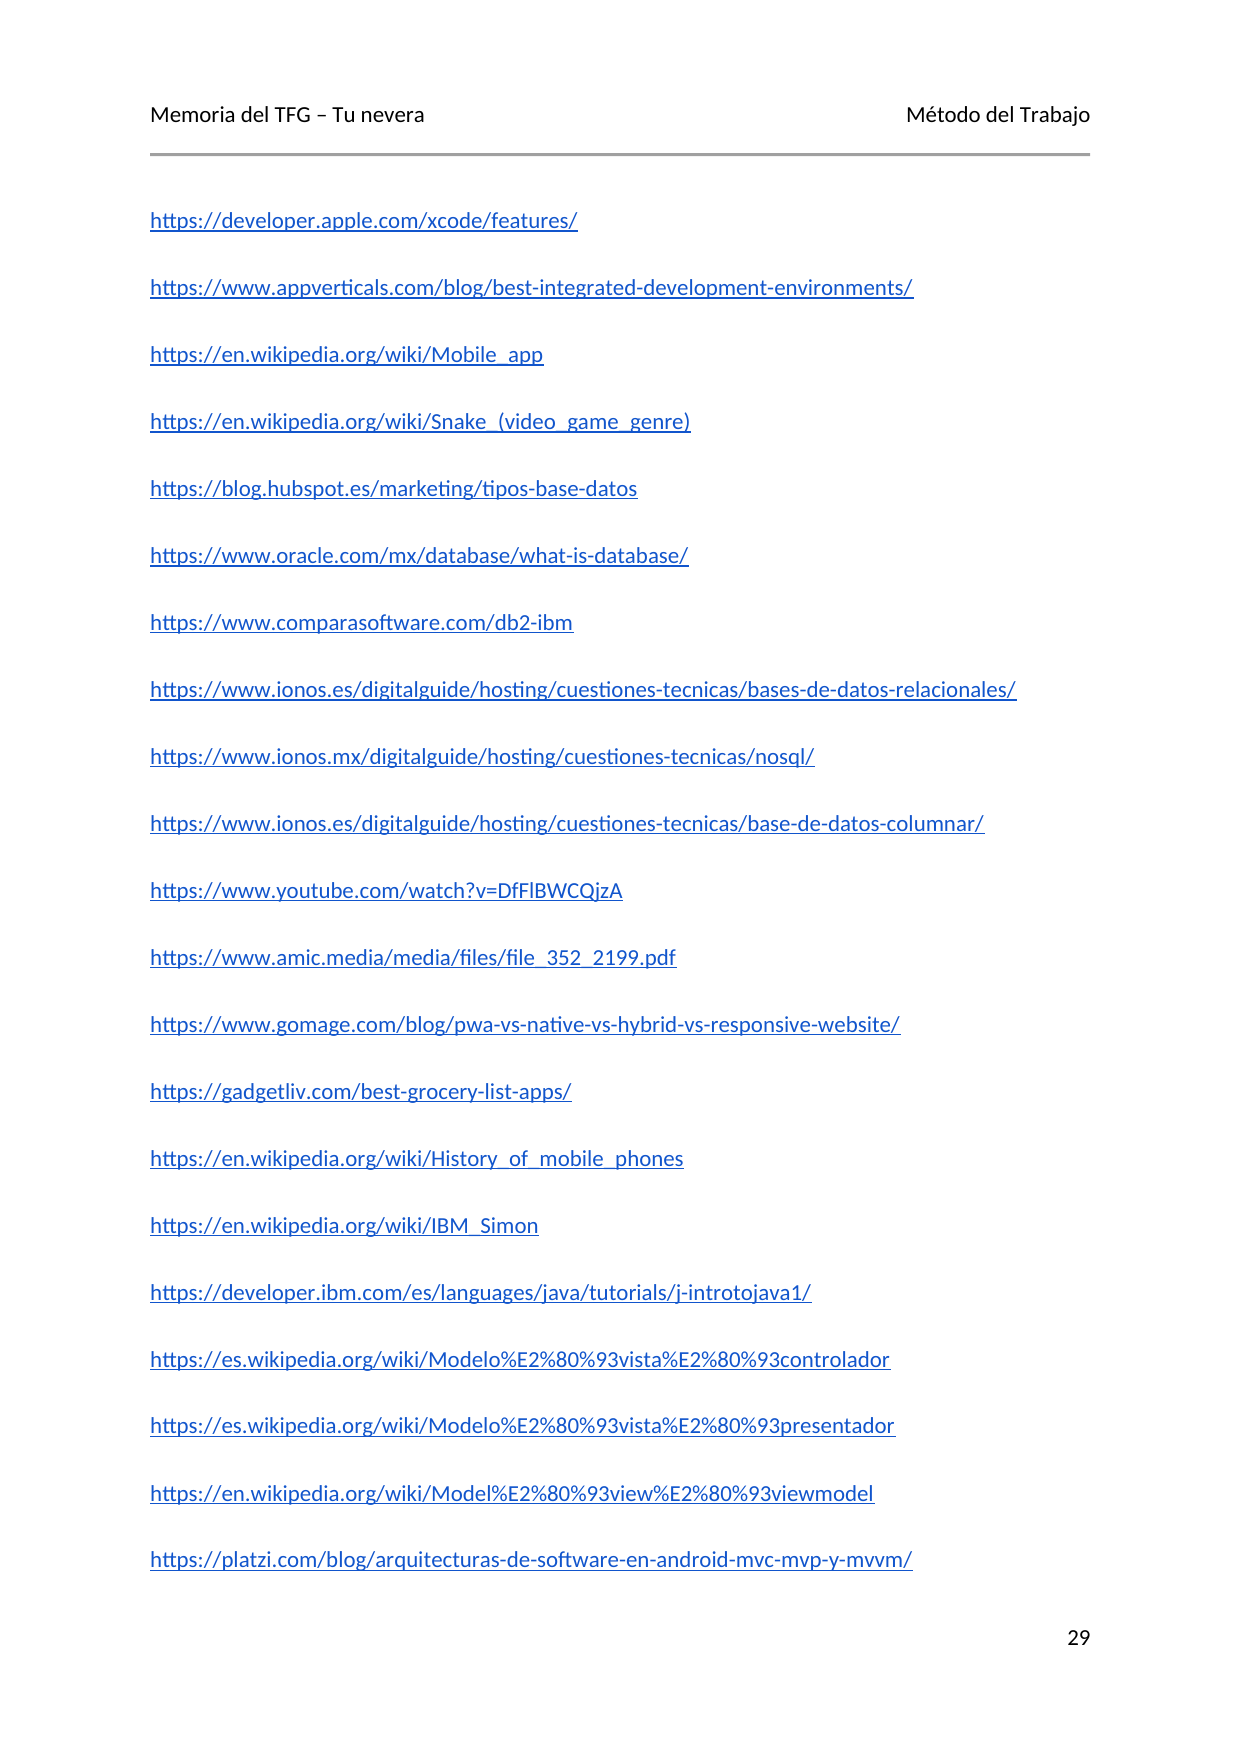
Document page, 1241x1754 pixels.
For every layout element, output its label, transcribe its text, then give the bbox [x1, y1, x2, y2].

text https://www.appverticals.com/blog/best-integrated-development-environments/ [150, 273, 1090, 301]
text https://www.ionos.es/digitalguide/hosting/cuestiones-tecnicas/bases-de-datos-relacionales/ [150, 675, 1090, 703]
text https://developer.ibm.com/es/languages/java/tutorials/j-introtojava1/ [150, 1278, 1090, 1306]
text https://developer.apple.com/xcode/features/ [150, 206, 1090, 234]
text https://es.wikipedia.org/wiki/Modelo%E2%80%93vista%E2%80%93presentador [150, 1412, 1090, 1440]
text https://blog.hubspot.es/marketing/tipos-base-datos [150, 474, 1090, 502]
text https://en.wikipedia.org/wiki/Snake_(video_game_genre) [150, 407, 1090, 435]
text https://www.gomage.com/blog/pwa-vs-native-vs-hybrid-vs-responsive-website/ [150, 1010, 1090, 1038]
text https://gadgetliv.com/best-grocery-list-apps/ [150, 1077, 1090, 1105]
text https://en.wikipedia.org/wiki/History_of_mobile_phones [150, 1144, 1090, 1172]
text https://platzi.com/blog/arquitecturas-de-software-en-android-mvc-mvp-y-mvvm/ [150, 1546, 1090, 1574]
text https://en.wikipedia.org/wiki/Model%E2%80%93view%E2%80%93viewmodel [150, 1479, 1090, 1507]
text https://www.comparasoftware.com/db2-ibm [150, 608, 1090, 636]
text https://en.wikipedia.org/wiki/Mobile_app [150, 340, 1090, 368]
text https://www.ionos.mx/digitalguide/hosting/cuestiones-tecnicas/nosql/ [150, 742, 1090, 770]
text https://www.amic.media/media/files/file_352_2199.pdf [150, 943, 1090, 971]
text https://www.youtube.com/watch?v=DfFlBWCQjzA [150, 876, 1090, 904]
text https://www.oracle.com/mx/database/what-is-database/ [150, 541, 1090, 569]
text https://en.wikipedia.org/wiki/IBM_Simon [150, 1211, 1090, 1239]
text https://es.wikipedia.org/wiki/Modelo%E2%80%93vista%E2%80%93controlador [150, 1345, 1090, 1373]
text https://www.ionos.es/digitalguide/hosting/cuestiones-tecnicas/base-de-datos-columnar/ [150, 809, 1090, 837]
